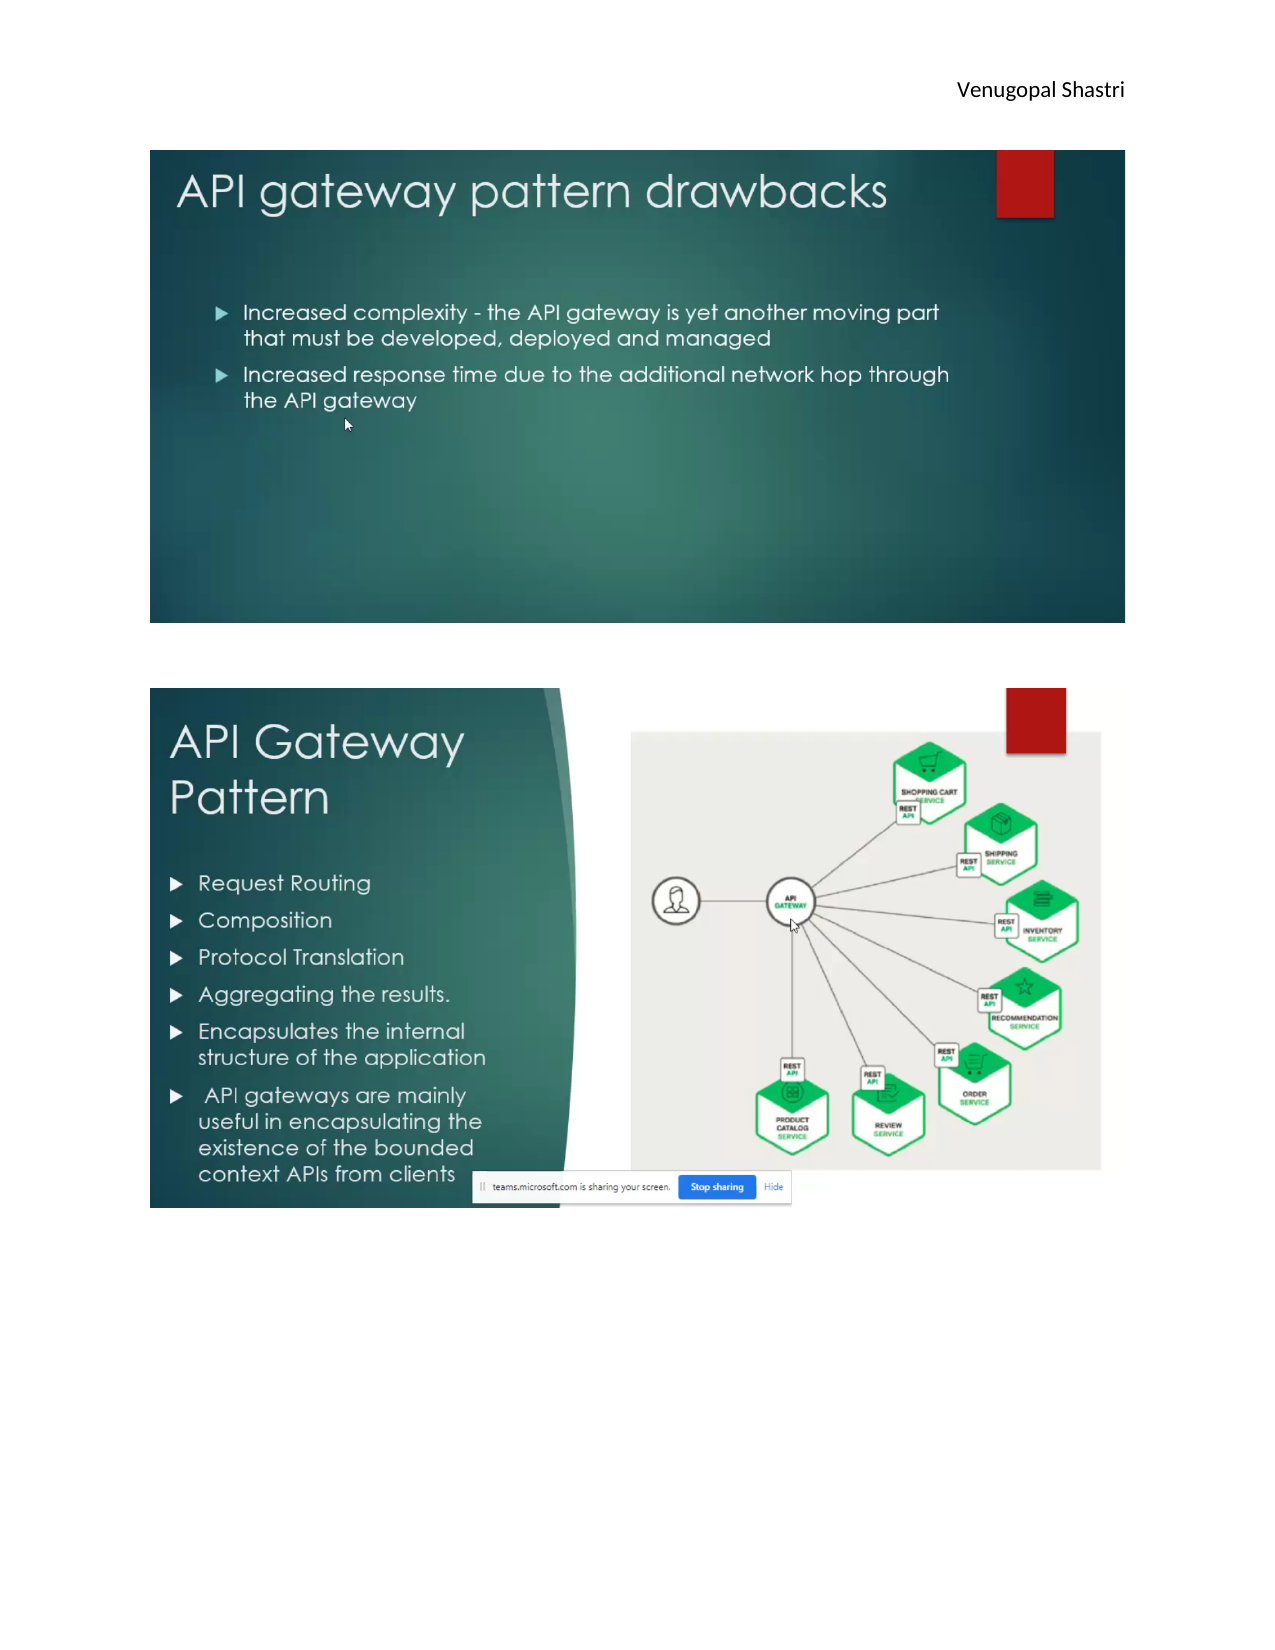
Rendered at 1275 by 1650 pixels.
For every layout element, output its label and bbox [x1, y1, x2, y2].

picture [150, 150, 1125, 623]
picture [150, 688, 1125, 1208]
